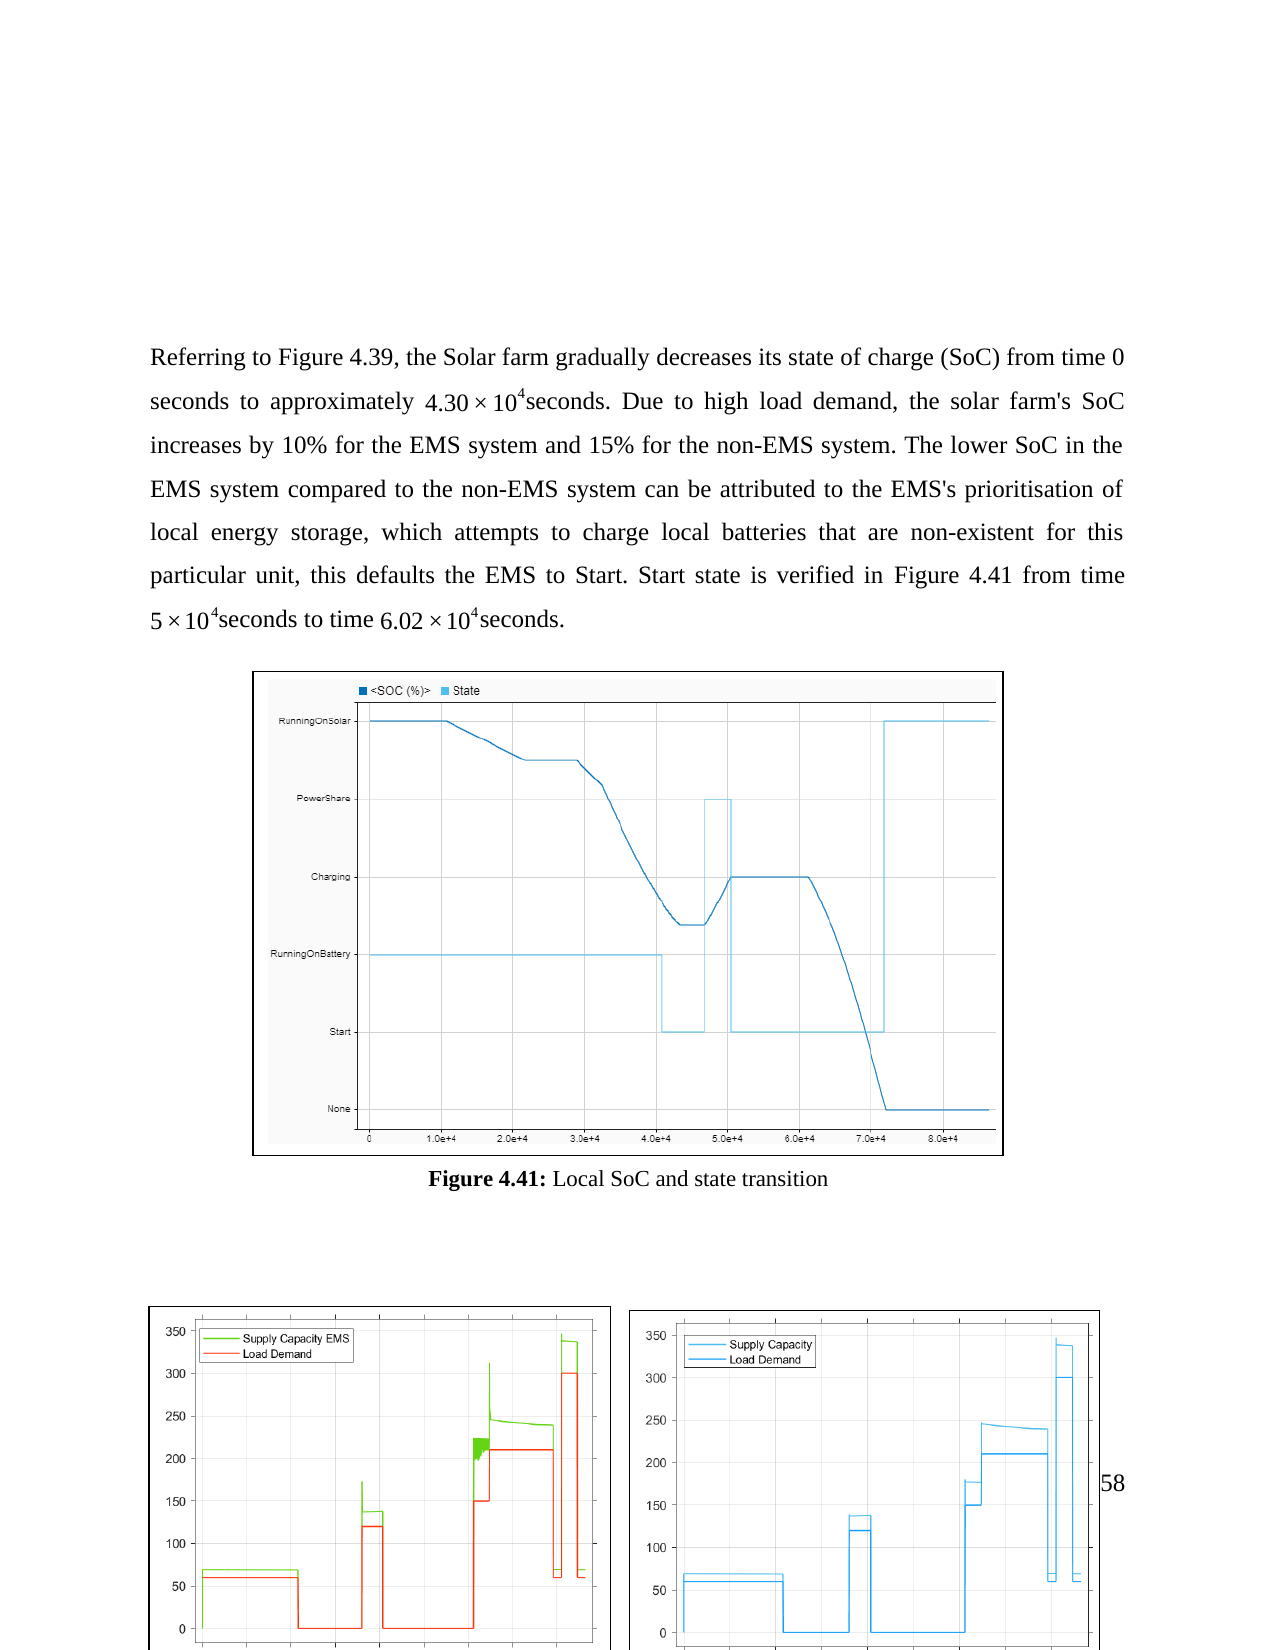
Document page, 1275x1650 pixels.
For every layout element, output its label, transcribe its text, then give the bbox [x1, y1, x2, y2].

picture [164, 1313, 598, 1650]
picture [644, 1318, 1094, 1650]
